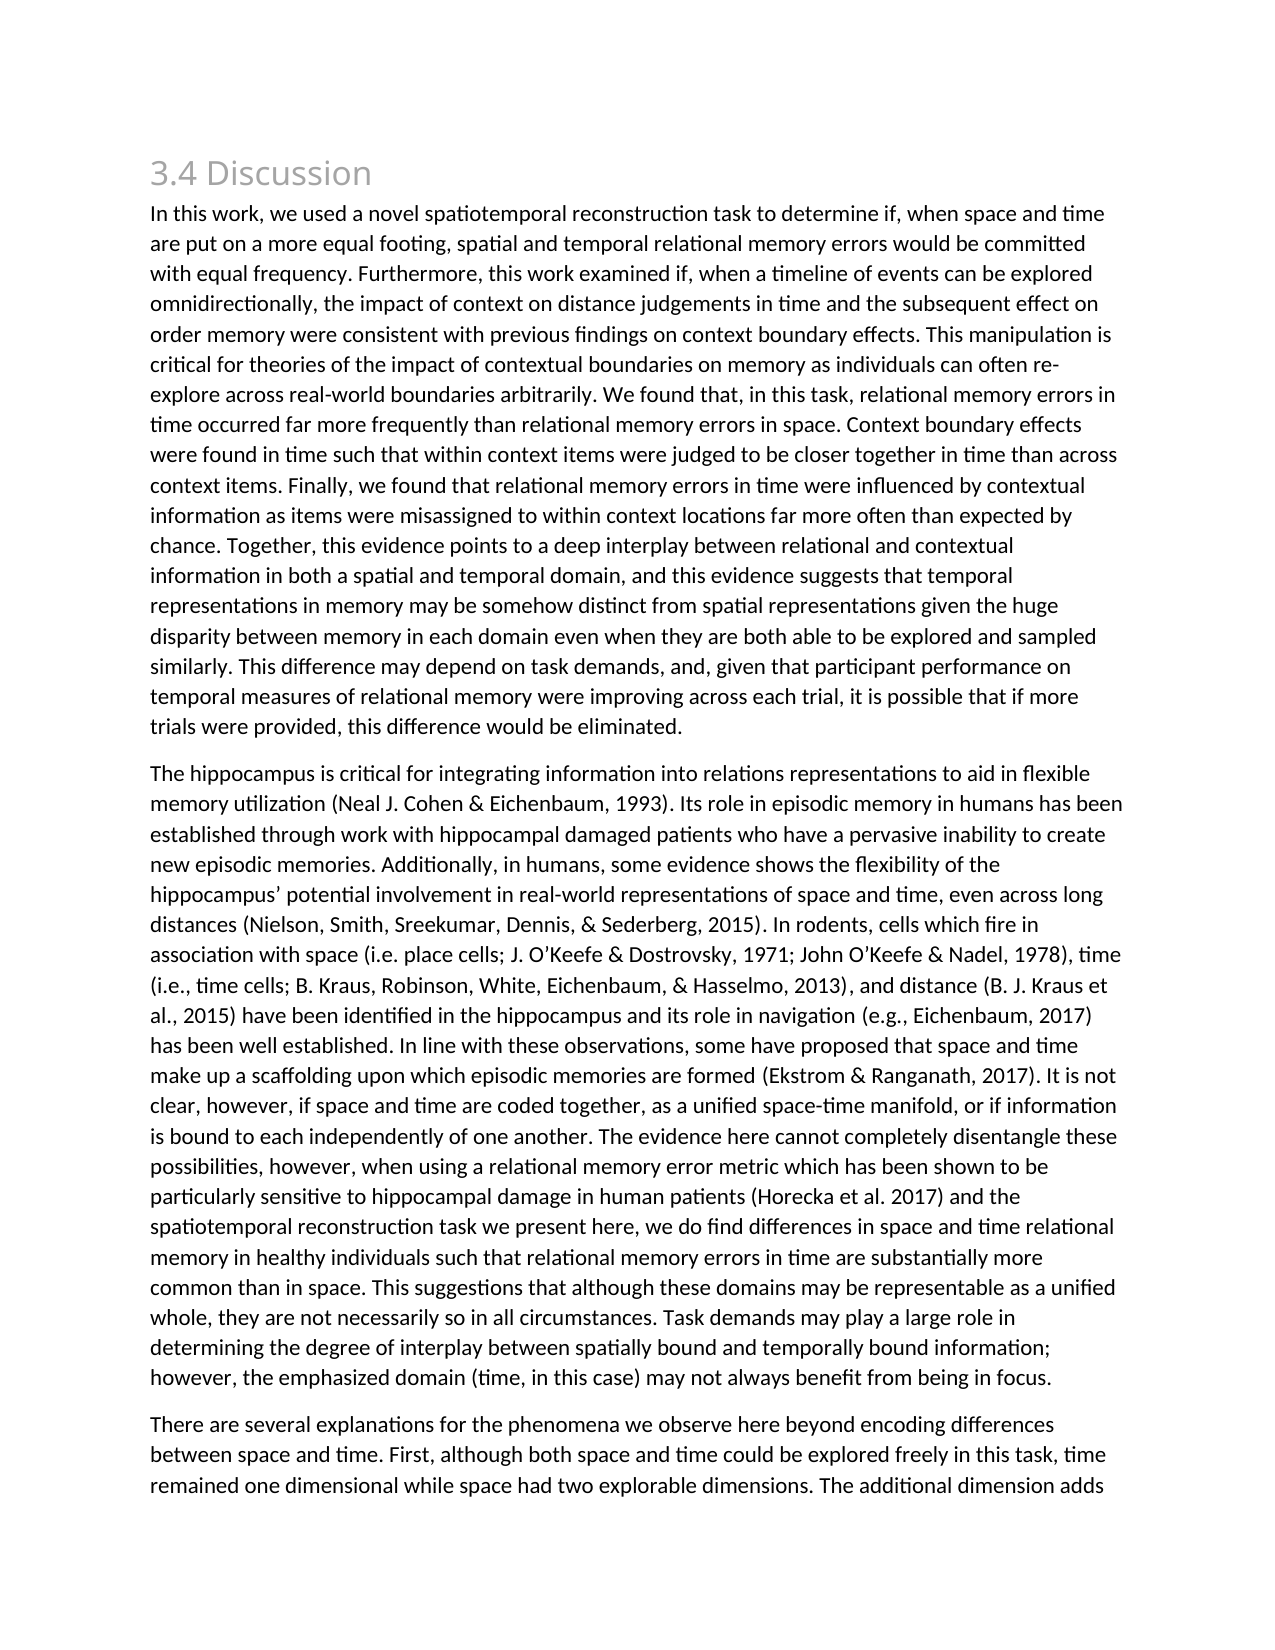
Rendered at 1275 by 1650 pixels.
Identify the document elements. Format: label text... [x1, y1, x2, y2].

text In this work, we used a novel spatiotemporal reconstruction task to determine if, when space and time are put on a more equal footing, spatial and temporal relational memory errors would be committed with equal frequency. Furthermore, this work examined if, when a timeline of events can be explored omnidirectionally, the impact of context on distance judgements in time and the subsequent effect on order memory were consistent with previous findings on context boundary effects. This manipulation is critical for theories of the impact of contextual boundaries on memory as individuals can often re-explore across real-world boundaries arbitrarily. We found that, in this task, relational memory errors in time occurred far more frequently than relational memory errors in space. Context boundary effects were found in time such that within context items were judged to be closer together in time than across context items. Finally, we found that relational memory errors in time were influenced by contextual information as items were misassigned to within context locations far more often than expected by chance. Together, this evidence points to a deep interplay between relational and contextual information in both a spatial and temporal domain, and this evidence suggests that temporal representations in memory may be somehow distinct from spatial representations given the huge disparity between memory in each domain even when they are both able to be explored and sampled similarly. This difference may depend on task demands, and, given that participant performance on temporal measures of relational memory were improving across each trial, it is possible that if more trials were provided, this difference would be eliminated. [150, 199, 1125, 741]
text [150, 1410, 1125, 1499]
text The hippocampus is critical for integrating information into relations representations to aid in flexible memory utilization (Neal J. Cohen & Eichenbaum, 1993). Its role in episodic memory in humans has been established through work with hippocampal damaged patients who have a pervasive inability to create new episodic memories. Additionally, in humans, some evidence shows the flexibility of the hippocampus’ potential involvement in real-world representations of space and time, even across long distances (Nielson, Smith, Sreekumar, Dennis, & Sederberg, 2015). In rodents, cells which fire in association with space (i.e. place cells; J. O’Keefe & Dostrovsky, 1971; John O’Keefe & Nadel, 1978), time (i.e., time cells; B. Kraus, Robinson, White, Eichenbaum, & Hasselmo, 2013), and distance (B. J. Kraus et al., 2015) have been identified in the hippocampus and its role in navigation (e.g., Eichenbaum, 2017) has been well established. In line with these observations, some have proposed that space and time make up a scaffolding upon which episodic memories are formed (Ekstrom & Ranganath, 2017). It is not clear, however, if space and time are coded together, as a unified space-time manifold, or if information is bound to each independently of one another. The evidence here cannot completely disentangle these possibilities, however, when using a relational memory error metric which has been shown to be particularly sensitive to hippocampal damage in human patients (Horecka et al. 2017) and the spatiotemporal reconstruction task we present here, we do find differences in space and time relational memory in healthy individuals such that relational memory errors in time are substantially more common than in space. This suggestions that although these domains may be representable as a unified whole, they are not necessarily so in all circumstances. Task demands may play a large role in determining the degree of interplay between spatially bound and temporally bound information; however, the emphasized domain (time, in this case) may not always benefit from being in focus. [150, 759, 1125, 1392]
subtitle 3.4 Discussion [150, 150, 1125, 195]
